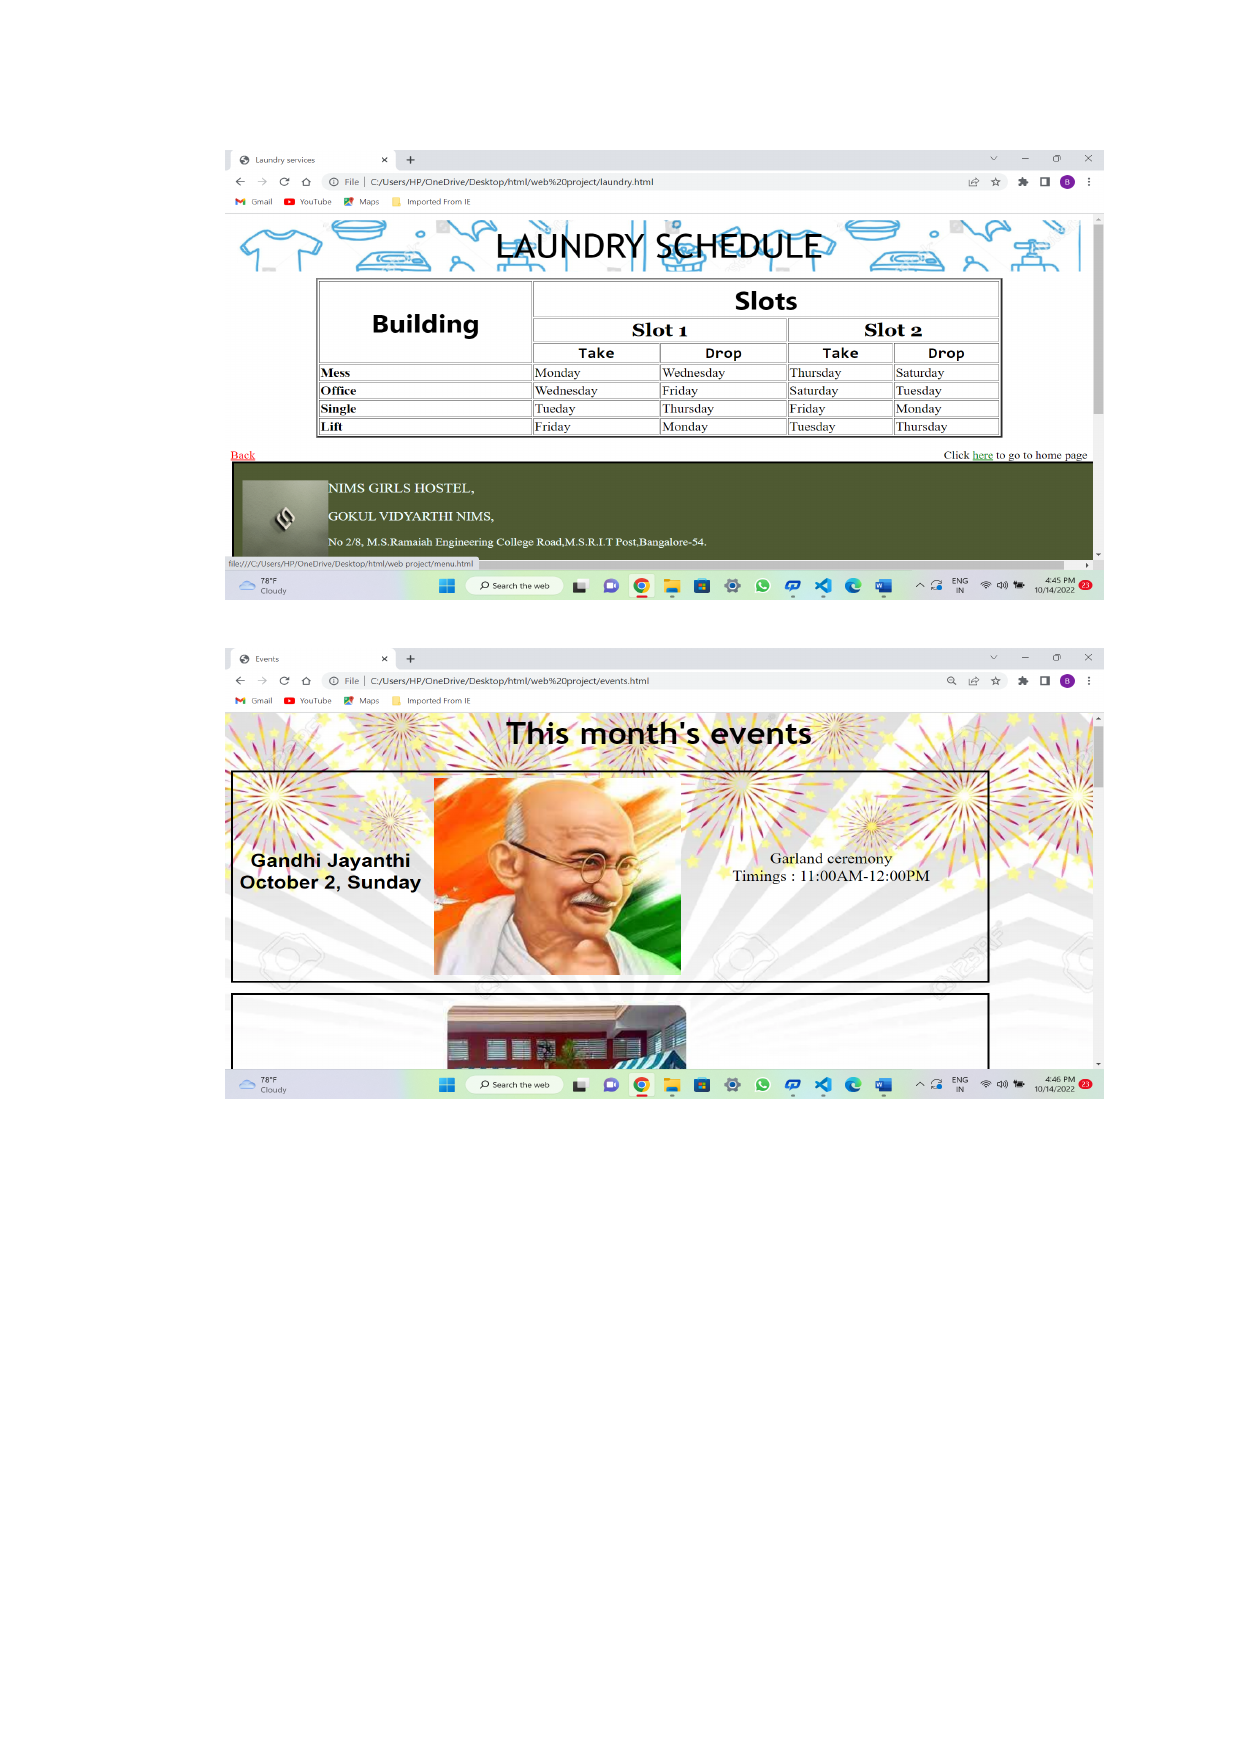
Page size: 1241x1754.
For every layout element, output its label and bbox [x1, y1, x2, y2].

picture [225, 150, 1104, 600]
picture [225, 648, 1104, 1099]
